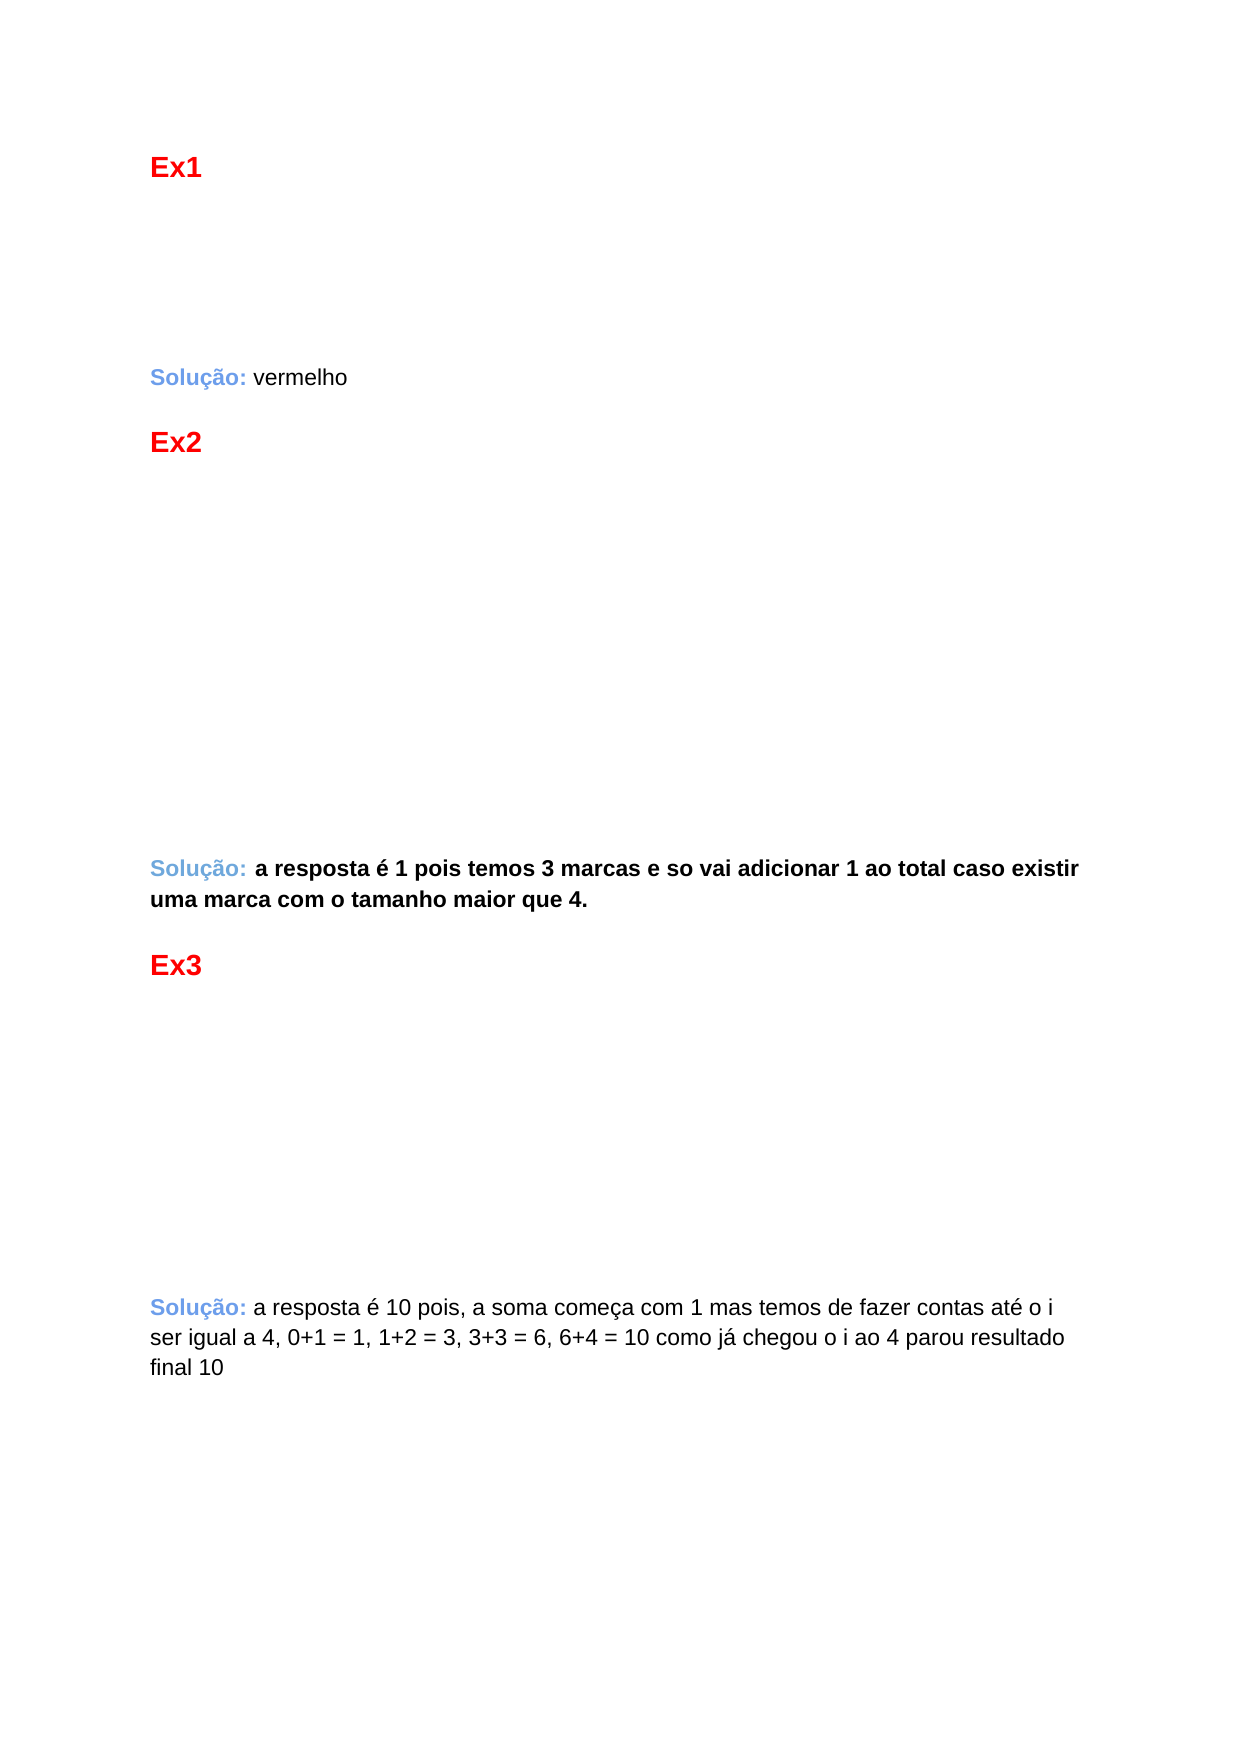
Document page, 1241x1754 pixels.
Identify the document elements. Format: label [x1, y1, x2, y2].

text [150, 150, 1090, 1592]
